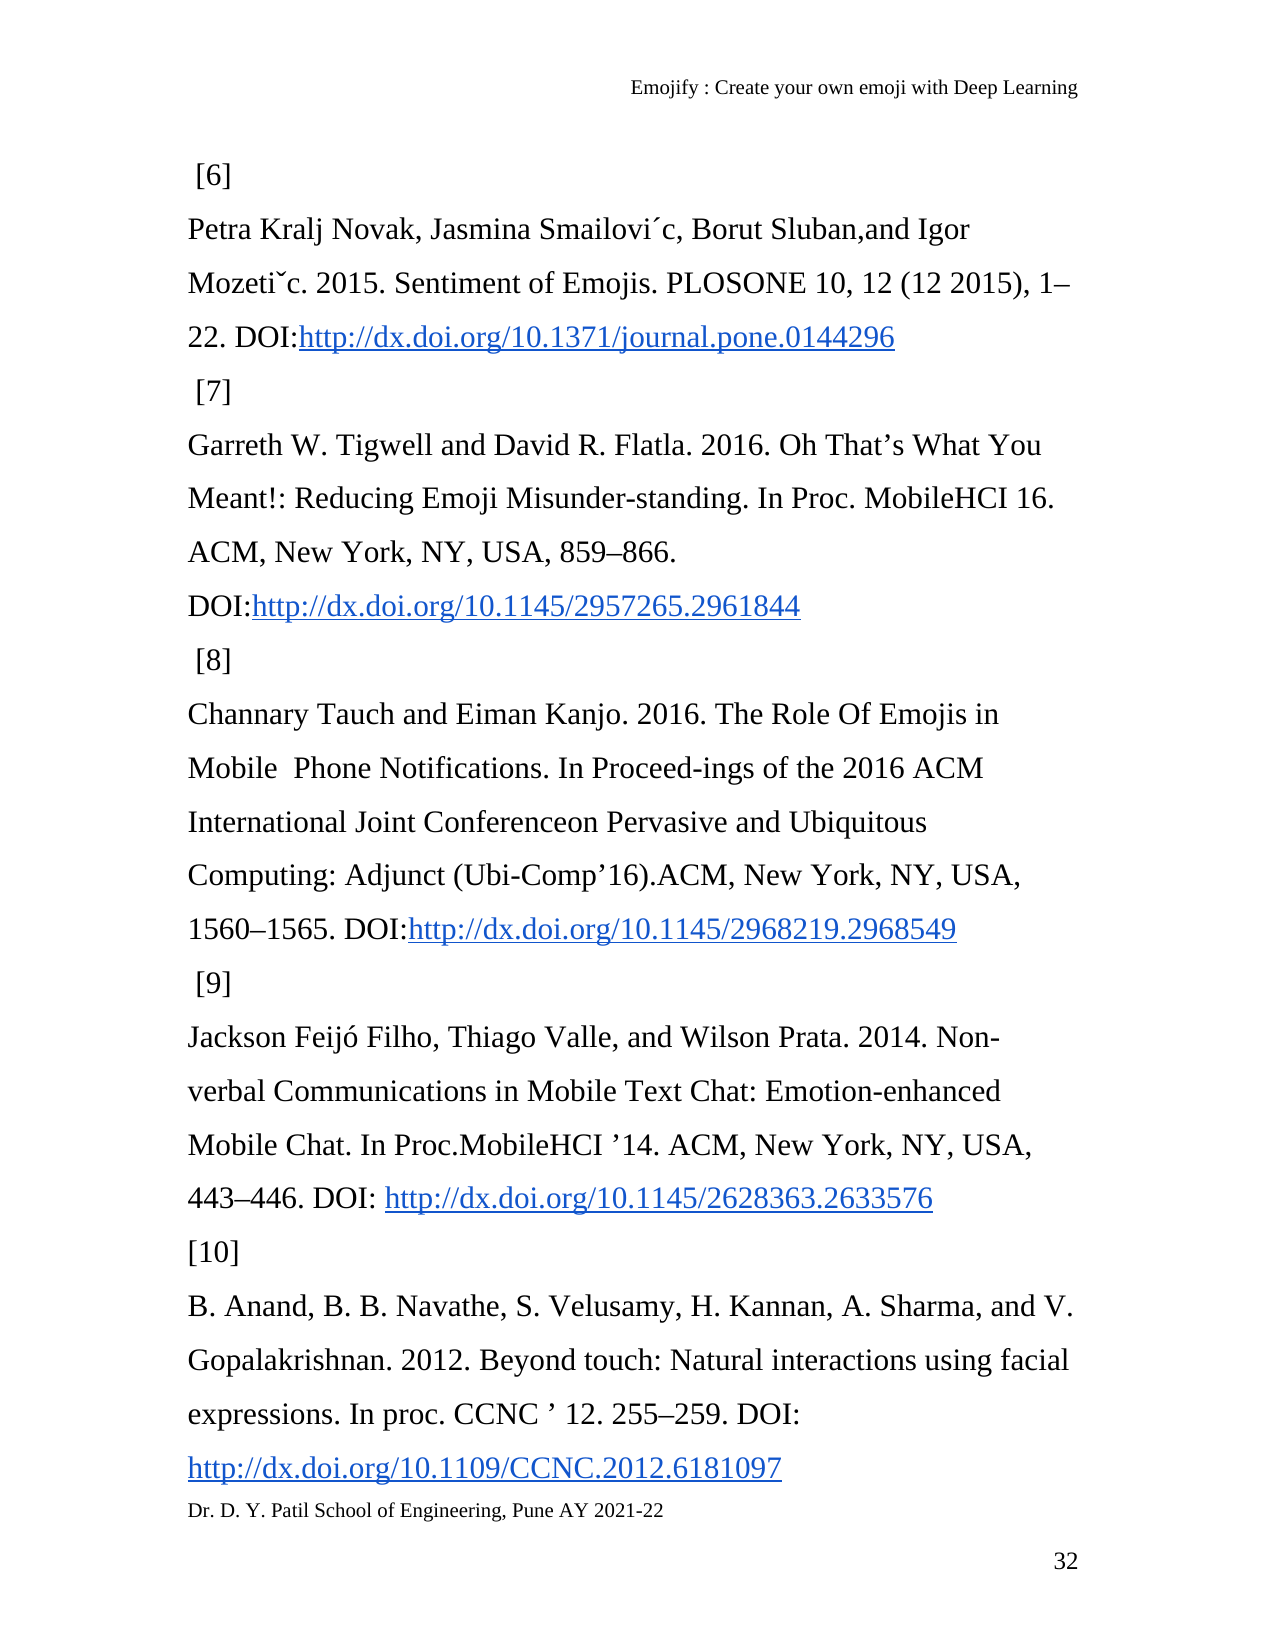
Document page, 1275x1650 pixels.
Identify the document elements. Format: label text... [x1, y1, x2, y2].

text Jackson Feijó Filho, Thiago Valle, and Wilson Prata. 2014. Non-verbal Communications in Mobile Text Chat: Emotion-enhanced Mobile Chat. In Proc.MobileHCI ’14. ACM, New York, NY, USA, 443–446. DOI: http://dx.doi.org/10.1145/2628363.2633576 [187, 1018, 1078, 1216]
text [9] [187, 964, 1078, 1000]
text Channary Tauch and Eiman Kanjo. 2016. The Role Of Emojis in Mobile Phone Notifications. In Proceed-ings of the 2016 ACM International Joint Conferenceon Pervasive and Ubiquitous Computing: Adjunct (Ubi-Comp’16).ACM, New York, NY, USA, 1560–1565. DOI:http://dx.doi.org/10.1145/2968219.2968549 [187, 695, 1078, 946]
text Garreth W. Tigwell and David R. Flatla. 2016. Oh That’s What You Meant!: Reducing Emoji Misunder-standing. In Proc. MobileHCI 16. ACM, New York, NY, USA, 859–866. DOI:http://dx.doi.org/10.1145/2957265.2961844 [187, 426, 1078, 623]
text B. Anand, B. B. Navathe, S. Velusamy, H. Kannan, A. Sharma, and V. Gopalakrishnan. 2012. Beyond touch: Natural interactions using facial expressions. In proc. CCNC ’ 12. 255–259. DOI: http://dx.doi.org/10.1109/CCNC.2012.6181097 [187, 1287, 1078, 1485]
text [7] [187, 372, 1078, 408]
text Petra Kralj Novak, Jasmina Smailovi´c, Borut Sluban,and Igor Mozetiˇc. 2015. Sentiment of Emojis. PLOSONE 10, 12 (12 2015), 1–22. DOI:http://dx.doi.org/10.1371/journal.pone.0144296 [187, 210, 1078, 354]
text [6] [187, 157, 1078, 192]
text [8] [187, 641, 1078, 677]
text [10] [187, 1234, 1078, 1269]
